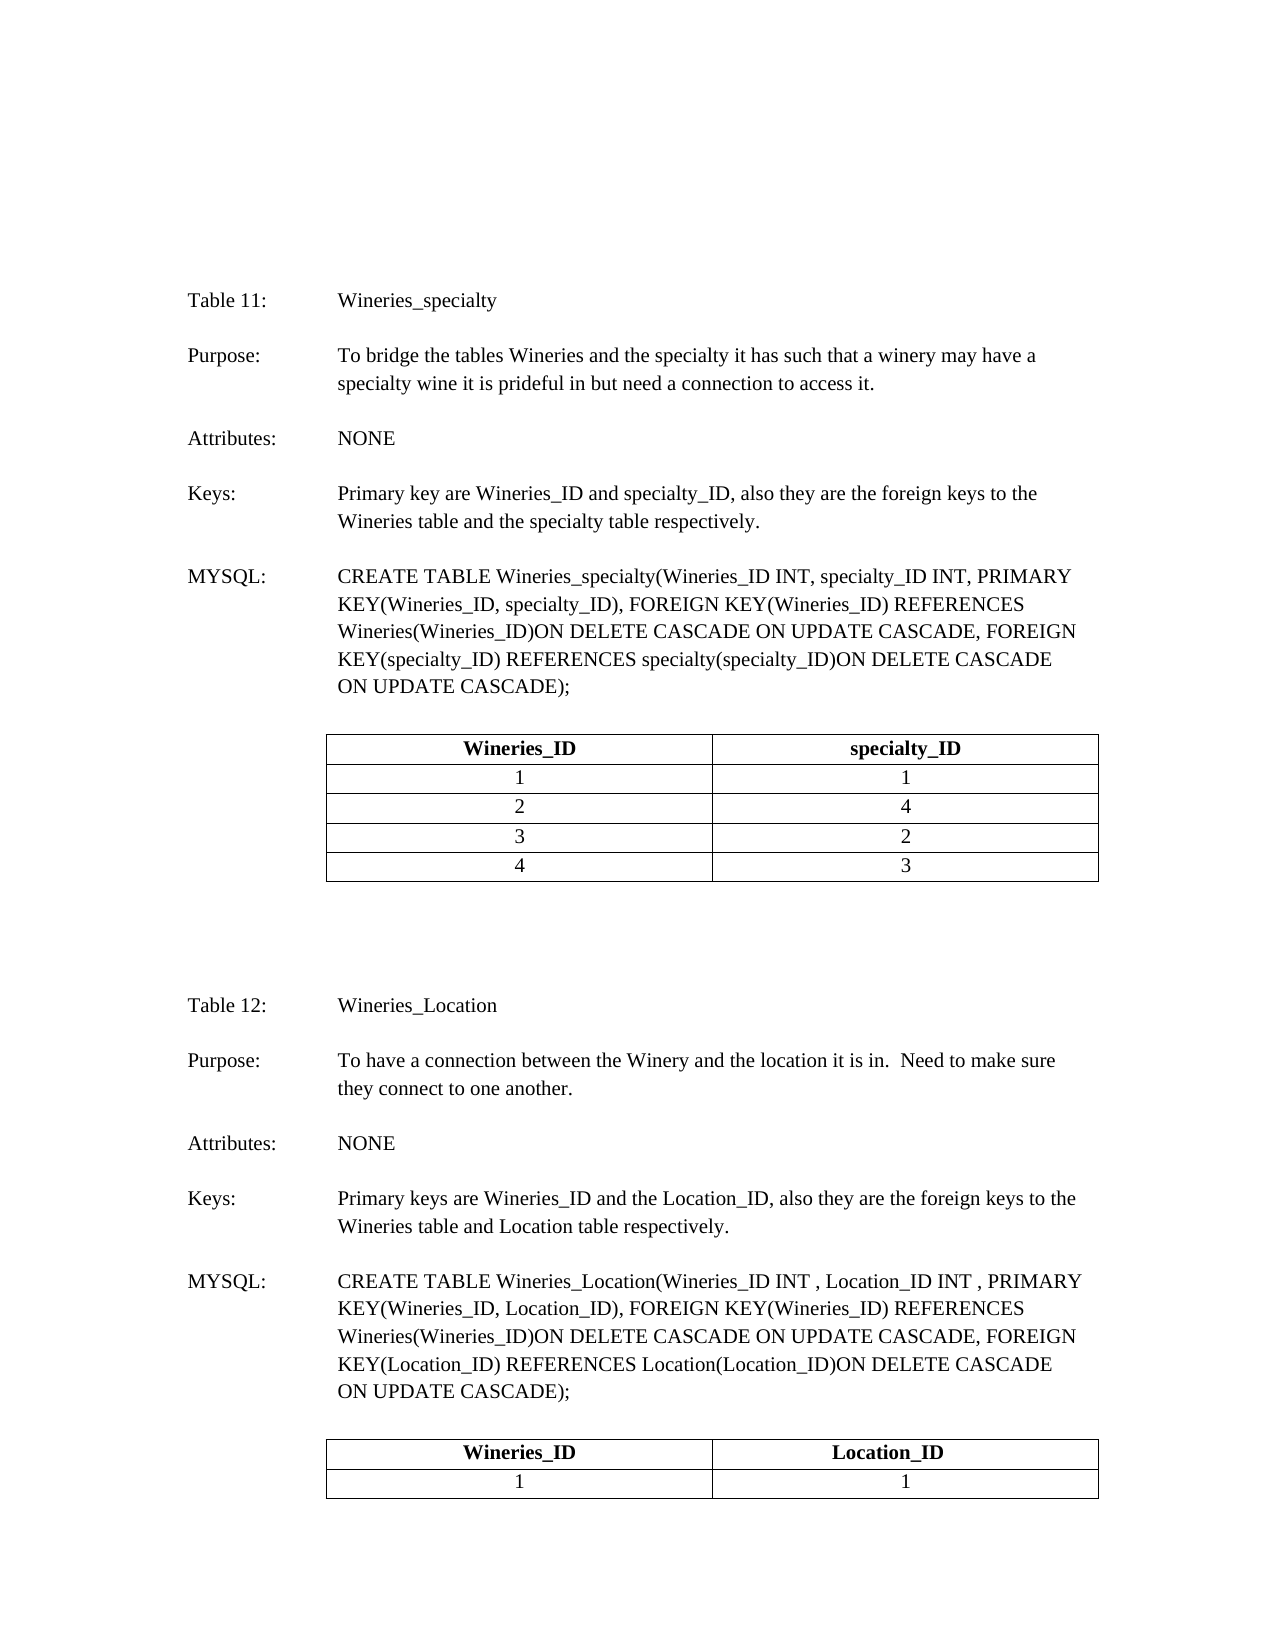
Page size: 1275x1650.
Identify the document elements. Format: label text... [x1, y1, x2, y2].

table_cell 4 [327, 853, 712, 881]
table_cell 1 [713, 765, 1098, 793]
table_cell 3 [713, 853, 1098, 881]
text MYSQL: CREATE TABLE Wineries_Location(Wineries_ID INT , Location_ID INT , PRIMARY KEY(Wineries_ID, Location_ID), FOREIGN KEY(Wineries_ID) REFERENCES Wineries(Wineries_ID)ON DELETE CASCADE ON UPDATE CASCADE, FOREIGN KEY(Location_ID) REFERENCES Location(Location_ID)ON DELETE CASCADE ON UPDATE CASCADE); [187, 1269, 1087, 1403]
text Keys: Primary keys are Wineries_ID and the Location_ID, also they are the foreign keys to the Wineries table and Location table respectively. [187, 1186, 1087, 1238]
table_cell 1 [327, 1470, 712, 1498]
table_cell 1 [713, 1470, 1098, 1498]
table_cell 2 [713, 824, 1098, 852]
table_header Location_ID [713, 1440, 1098, 1468]
text Attributes: NONE [187, 426, 1087, 450]
table_header Wineries_ID [327, 735, 712, 764]
table_cell 3 [327, 824, 712, 852]
text MYSQL: CREATE TABLE Wineries_specialty(Wineries_ID INT, specialty_ID INT, PRIMARY KEY(Wineries_ID, specialty_ID), FOREIGN KEY(Wineries_ID) REFERENCES Wineries(Wineries_ID)ON DELETE CASCADE ON UPDATE CASCADE, FOREIGN KEY(specialty_ID) REFERENCES specialty(specialty_ID)ON DELETE CASCADE ON UPDATE CASCADE); [187, 564, 1087, 698]
table_cell 1 [327, 765, 712, 793]
table_cell 4 [713, 794, 1098, 822]
text Table 11: Wineries_specialty [187, 288, 1087, 312]
table_header Wineries_ID [327, 1440, 712, 1468]
text Purpose: To bridge the tables Wineries and the specialty it has such that a winery may have a specialty wine it is prideful in but need a connection to access it. [187, 343, 1087, 395]
text Purpose: To have a connection between the Winery and the location it is in. Need to make sure they connect to one another. [187, 1048, 1087, 1099]
text Attributes: NONE [187, 1131, 1087, 1155]
table_header specialty_ID [713, 735, 1098, 764]
table_cell 2 [327, 794, 712, 822]
text Keys: Primary key are Wineries_ID and specialty_ID, also they are the foreign keys to the Wineries table and the specialty table respectively. [187, 481, 1087, 533]
text Table 12: Wineries_Location [187, 993, 1087, 1017]
